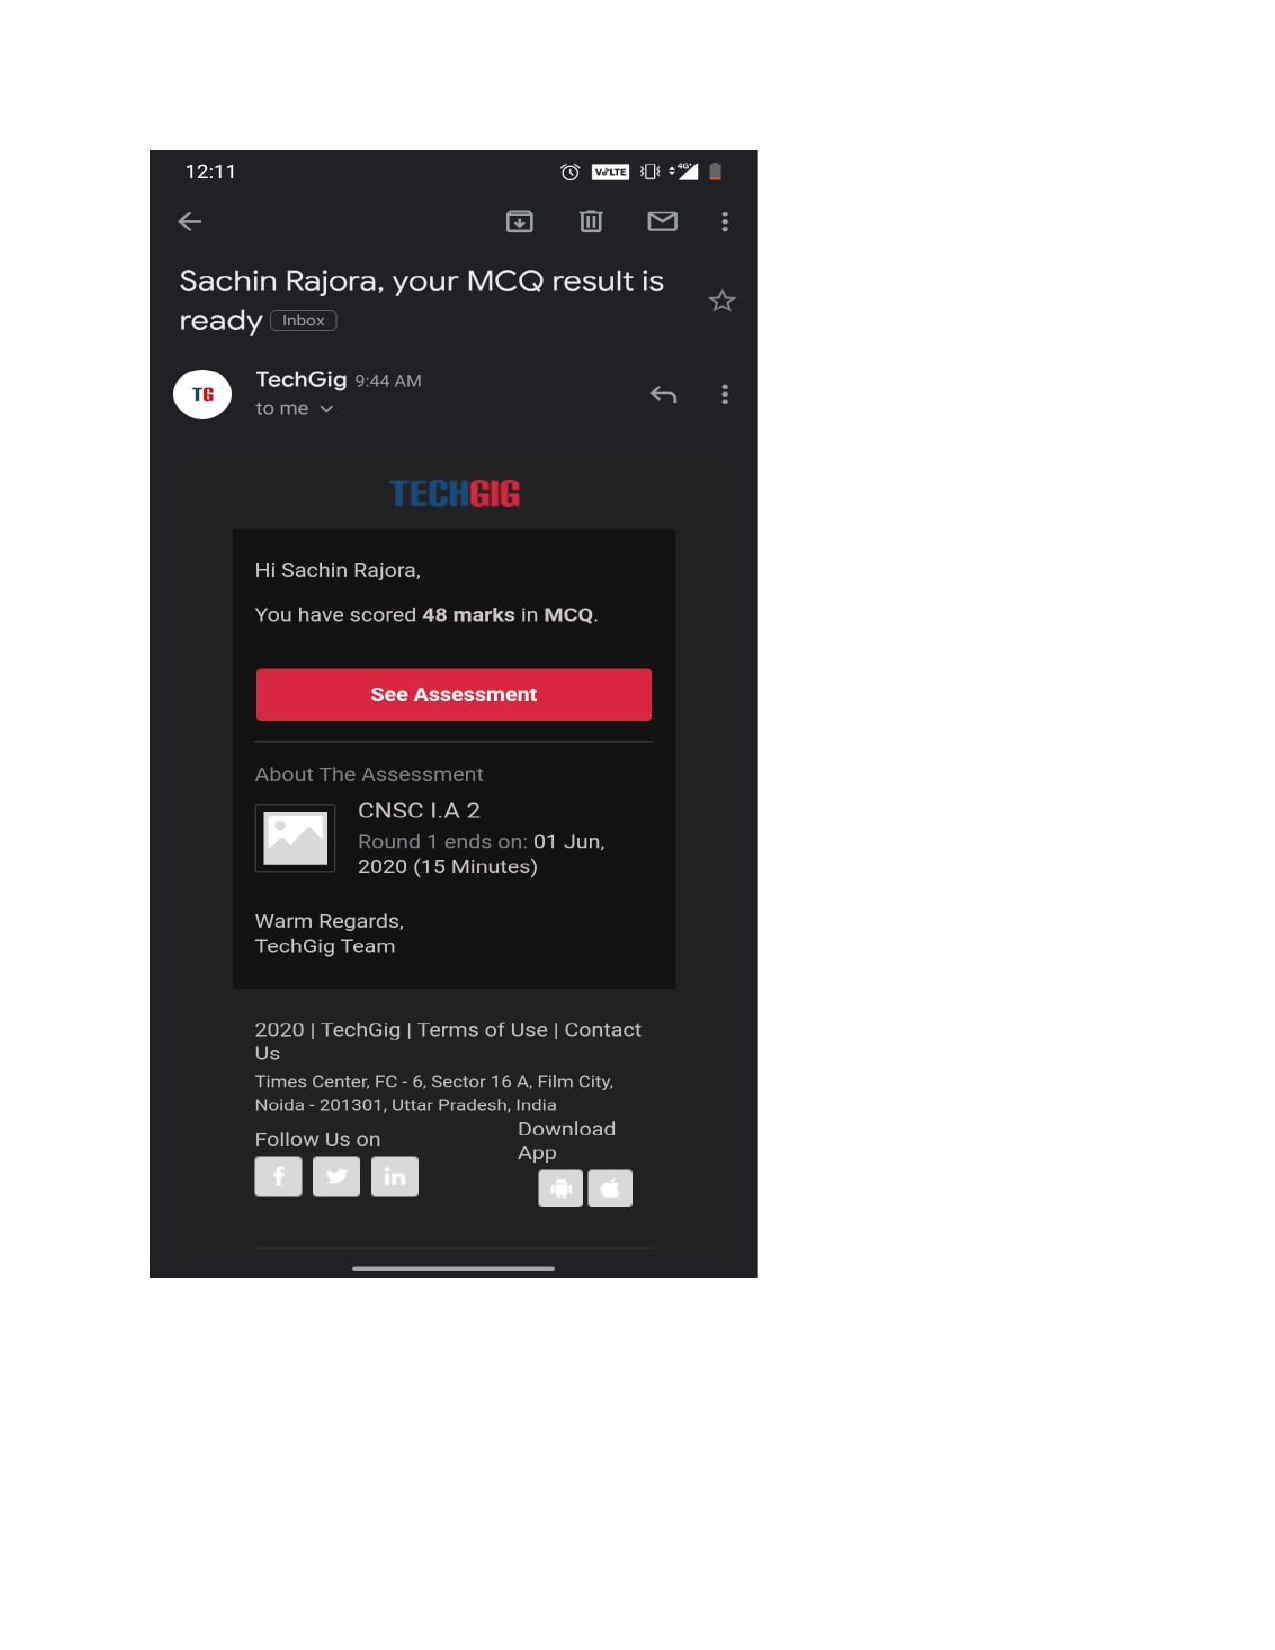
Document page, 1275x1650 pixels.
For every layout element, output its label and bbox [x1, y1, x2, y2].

picture [150, 150, 758, 1278]
